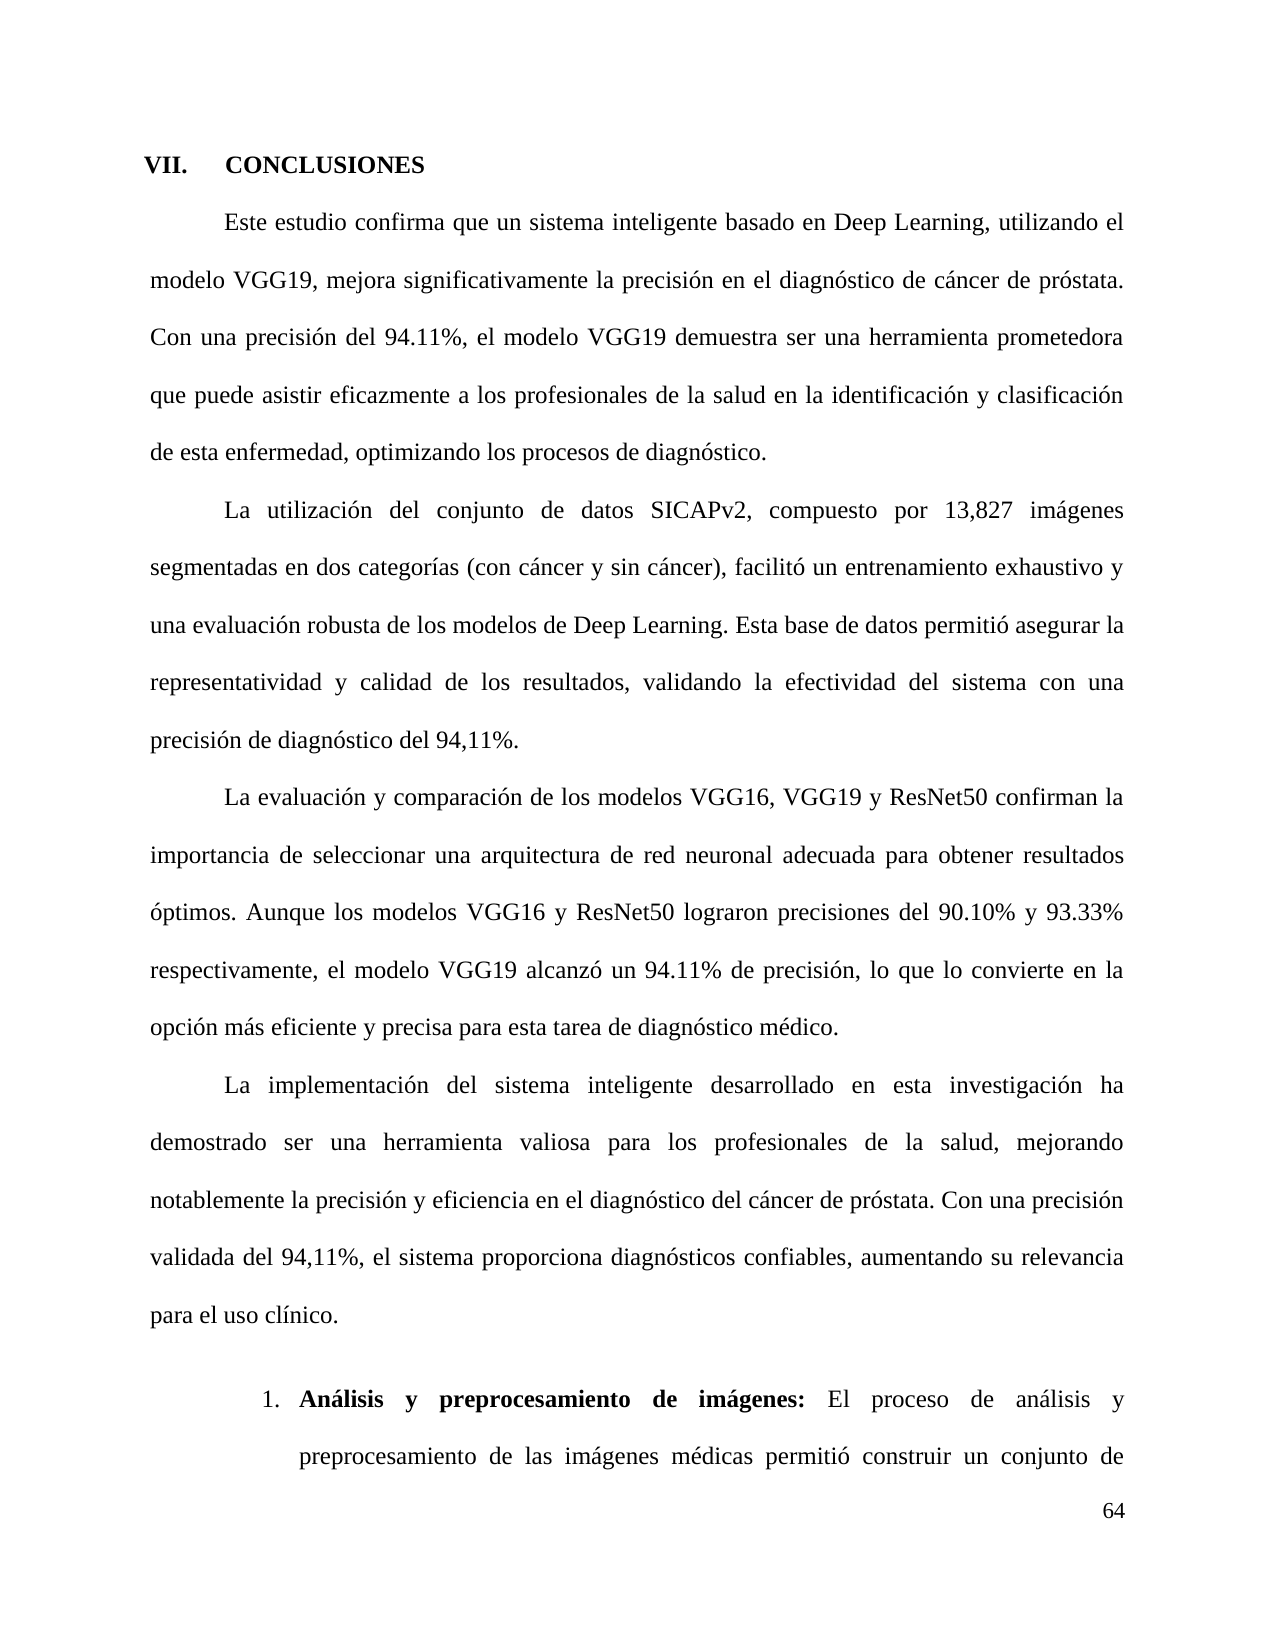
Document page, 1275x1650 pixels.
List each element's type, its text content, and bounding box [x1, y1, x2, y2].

text Este estudio confirma que un sistema inteligente basado en Deep Learning, utilizando el modelo VGG19, mejora significativamente la precisión en el diagnóstico de cáncer de próstata. Con una precisión del 94.11%, el modelo VGG19 demuestra ser una herramienta prometedora que puede asistir eficazmente a los profesionales de la salud en la identificación y clasificación de esta enfermedad, optimizando los procesos de diagnóstico. [150, 207, 1125, 466]
text La evaluación y comparación de los modelos VGG16, VGG19 y ResNet50 confirman la importancia de seleccionar una arquitectura de red neuronal adecuada para obtener resultados óptimos. Aunque los modelos VGG16 y ResNet50 lograron precisiones del 90.10% y 93.33% respectivamente, el modelo VGG19 alcanzó un 94.11% de precisión, lo que lo convierte en la opción más eficiente y precisa para esta tarea de diagnóstico médico. [150, 782, 1125, 1041]
subtitle CONCLUSIONES [187, 150, 1125, 179]
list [261, 1384, 1125, 1470]
text La implementación del sistema inteligente desarrollado en esta investigación ha demostrado ser una herramienta valiosa para los profesionales de la salud, mejorando notablemente la precisión y eficiencia en el diagnóstico del cáncer de próstata. Con una precisión validada del 94,11%, el sistema proporciona diagnósticos confiables, aumentando su relevancia para el uso clínico. [150, 1070, 1125, 1329]
text La utilización del conjunto de datos SICAPv2, compuesto por 13,827 imágenes segmentadas en dos categorías (con cáncer y sin cáncer), facilitó un entrenamiento exhaustivo y una evaluación robusta de los modelos de Deep Learning. Esta base de datos permitió asegurar la representatividad y calidad de los resultados, validando la efectividad del sistema con una precisión de diagnóstico del 94,11%. [150, 495, 1125, 754]
